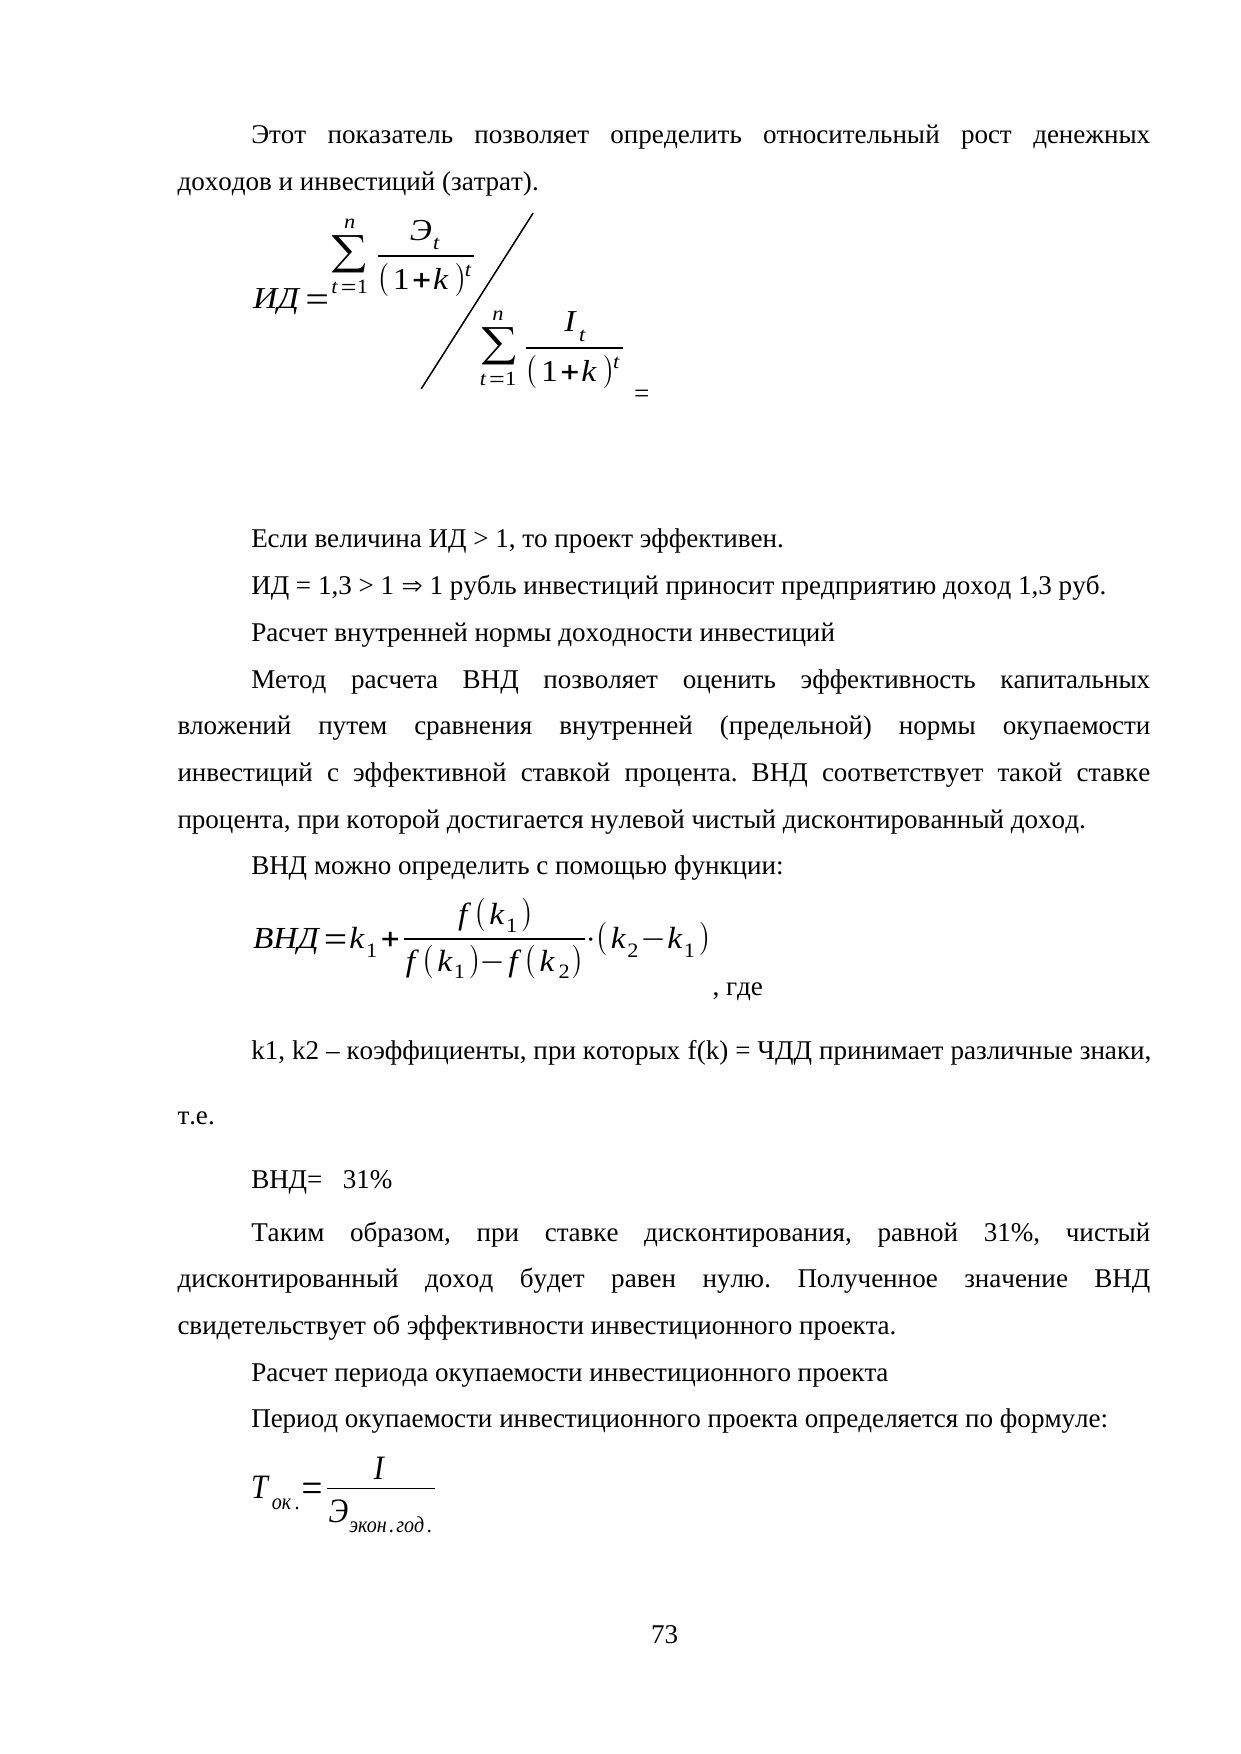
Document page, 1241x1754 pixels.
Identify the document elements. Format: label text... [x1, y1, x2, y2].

text Метод расчета ВНД позволяет оценить эффективность капитальных вложений путем сравнения внутренней (предельной) нормы окупаемости инвестиций с эффективной ставкой процента. ВНД соответствует такой ставке процента, при которой достигается нулевой чистый дисконтированный доход. [177, 663, 1152, 834]
text Таким образом, при ставке дисконтирования, равной 31%, чистый дисконтированный доход будет равен нулю. Полученное значение ВНД свидетельствует об эффективности инвестиционного проекта. [177, 1216, 1152, 1340]
text , где [177, 896, 1152, 1001]
text ВНД можно определить с помощью функции: [177, 849, 1152, 881]
text ВНД= 31% [177, 1151, 1152, 1194]
text Расчет внутренней нормы доходности инвестиций [177, 616, 1152, 647]
text Этот показатель позволяет определить относительный рост денежных доходов и инвестиций (затрат). [177, 118, 1152, 196]
text Расчет периода окупаемости инвестиционного проекта [177, 1356, 1152, 1387]
text Период окупаемости инвестиционного проекта определяется по формуле: [177, 1402, 1152, 1434]
text = [177, 211, 1152, 408]
text Если величина ИД > 1, то проект эффективен. [177, 523, 1152, 554]
text k1, k2 – коэффициенты, при которых f(k) = ЧДД принимает различные знаки, т.е. [177, 1023, 1152, 1130]
text ИД = 1,3 > 1 1 рубль инвестиций приносит предприятию доход 1,3 руб. [177, 569, 1152, 601]
